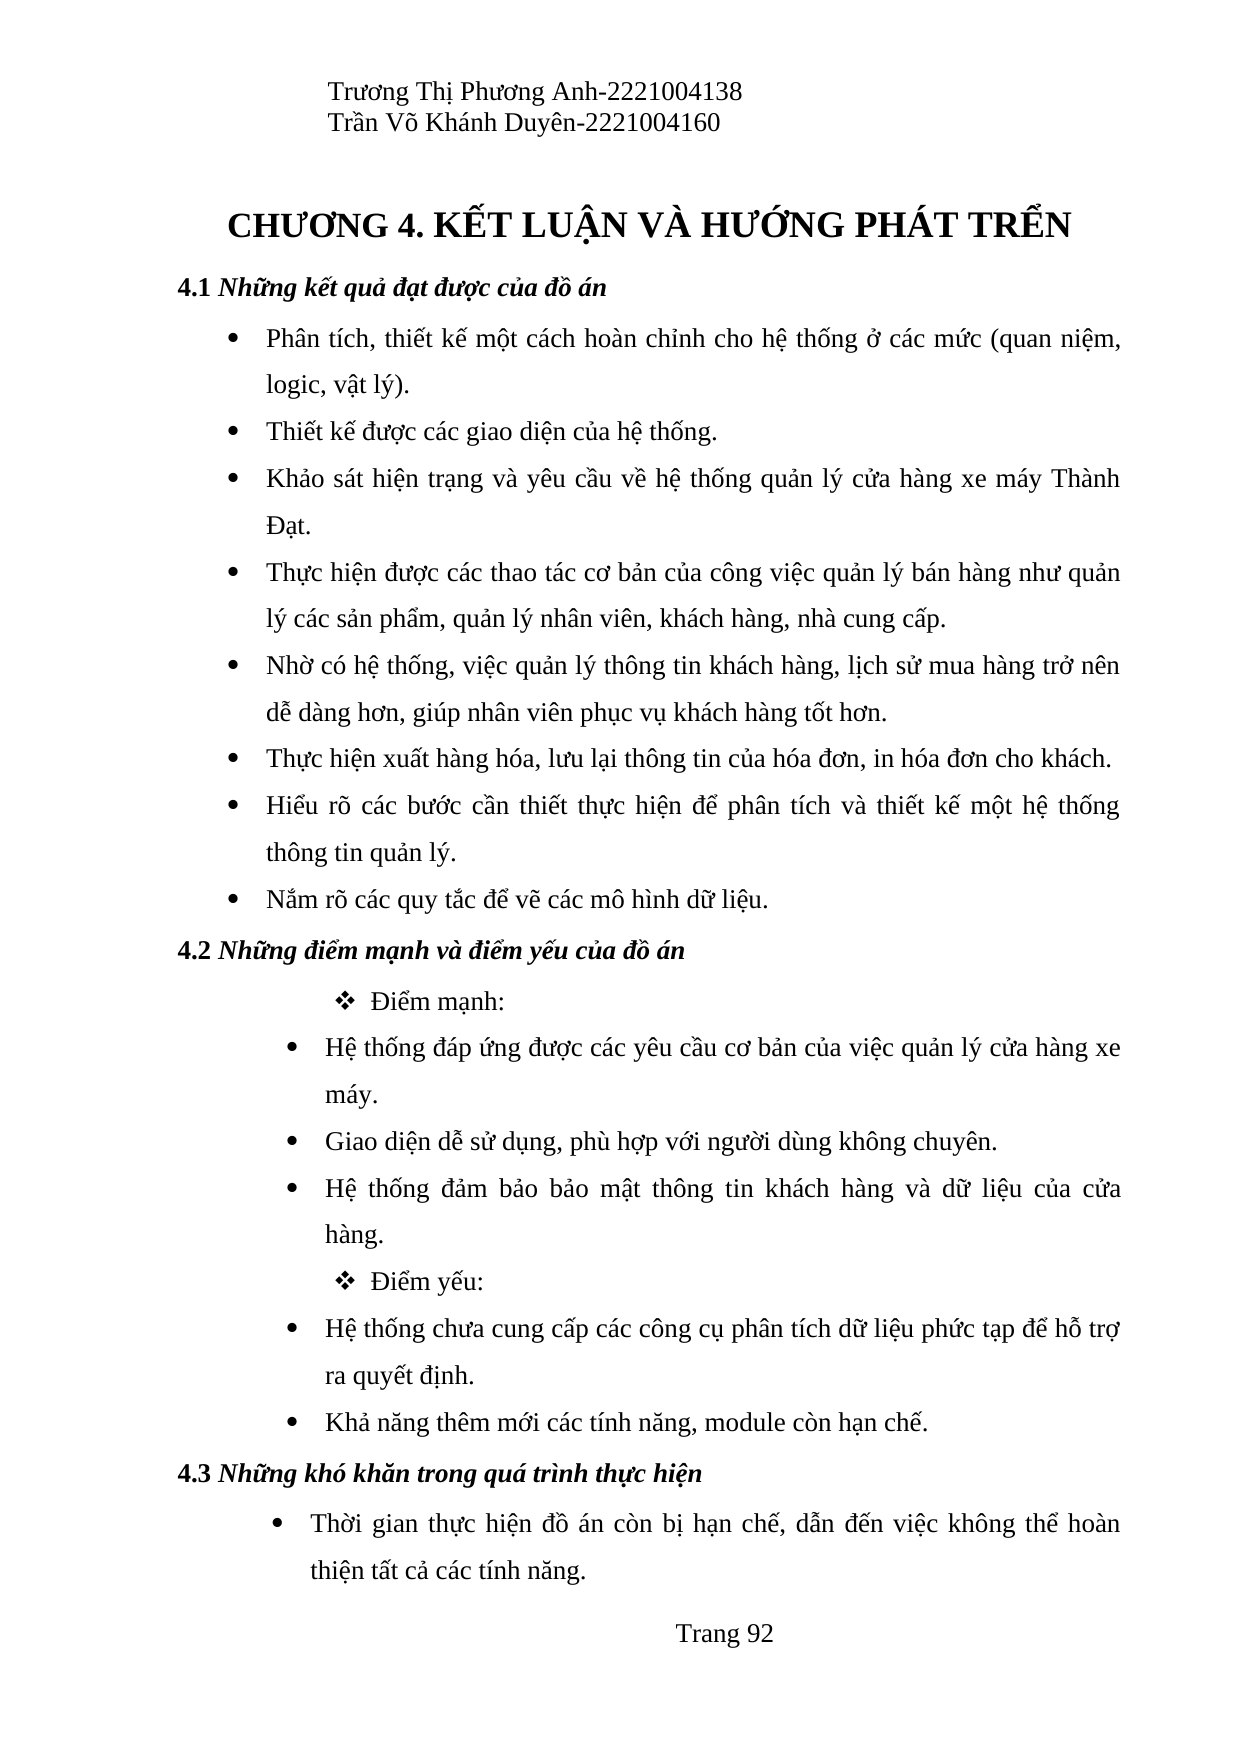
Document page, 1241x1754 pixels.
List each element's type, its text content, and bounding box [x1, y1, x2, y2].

list Phân tích, thiết kế một cách hoàn chỉnh cho hệ thống ở các mức (quan niệm, logic, vật lý). [228, 322, 1122, 400]
list Điểm yếu: [333, 1265, 1122, 1297]
list Thực hiện được các thao tác cơ bản của công việc quản lý bán hàng như quản lý các sản phẩm, quản lý nhân viên, khách hàng, nhà cung cấp. [228, 556, 1122, 633]
list Hệ thống chưa cung cấp các công cụ phân tích dữ liệu phức tạp để hỗ trợ ra quyết định. [287, 1312, 1122, 1390]
list Hệ thống đảm bảo bảo mật thông tin khách hàng và dữ liệu của cửa hàng. [287, 1172, 1122, 1250]
list Thực hiện xuất hàng hóa, lưu lại thông tin của hóa đơn, in hóa đơn cho khách. [228, 742, 1122, 774]
list Nhờ có hệ thống, việc quản lý thông tin khách hàng, lịch sử mua hàng trở nên dễ dàng hơn, giúp nhân viên phục vụ khách hàng tốt hơn. [228, 649, 1122, 727]
list Thiết kế được các giao diện của hệ thống. [228, 415, 1122, 447]
list Điểm mạnh: [333, 985, 1122, 1016]
list Giao diện dễ sử dụng, phù hợp với người dùng không chuyên. [287, 1125, 1122, 1156]
list Nắm rõ các quy tắc để vẽ các mô hình dữ liệu. [228, 883, 1122, 914]
subtitle Những điểm mạnh và điểm yếu của đồ án [177, 934, 1122, 965]
list Khả năng thêm mới các tính năng, module còn hạn chế. [287, 1406, 1122, 1437]
subtitle Những kết quả đạt được của đồ án [177, 271, 1122, 302]
list Hiểu rõ các bước cần thiết thực hiện để phân tích và thiết kế một hệ thống thông tin quản lý. [228, 789, 1122, 867]
list Khảo sát hiện trạng và yêu cầu về hệ thống quản lý cửa hàng xe máy Thành Đạt. [228, 462, 1122, 540]
subtitle KẾT LUẬN VÀ HƯỚNG PHÁT TRỂN [177, 202, 1122, 245]
subtitle Những khó khăn trong quá trình thực hiện [177, 1457, 1122, 1488]
list Thời gian thực hiện đồ án còn bị hạn chế, dẫn đến việc không thể hoàn thiện tất cả các tính năng. [273, 1507, 1122, 1585]
list Hệ thống đáp ứng được các yêu cầu cơ bản của việc quản lý cửa hàng xe máy. [287, 1032, 1122, 1109]
